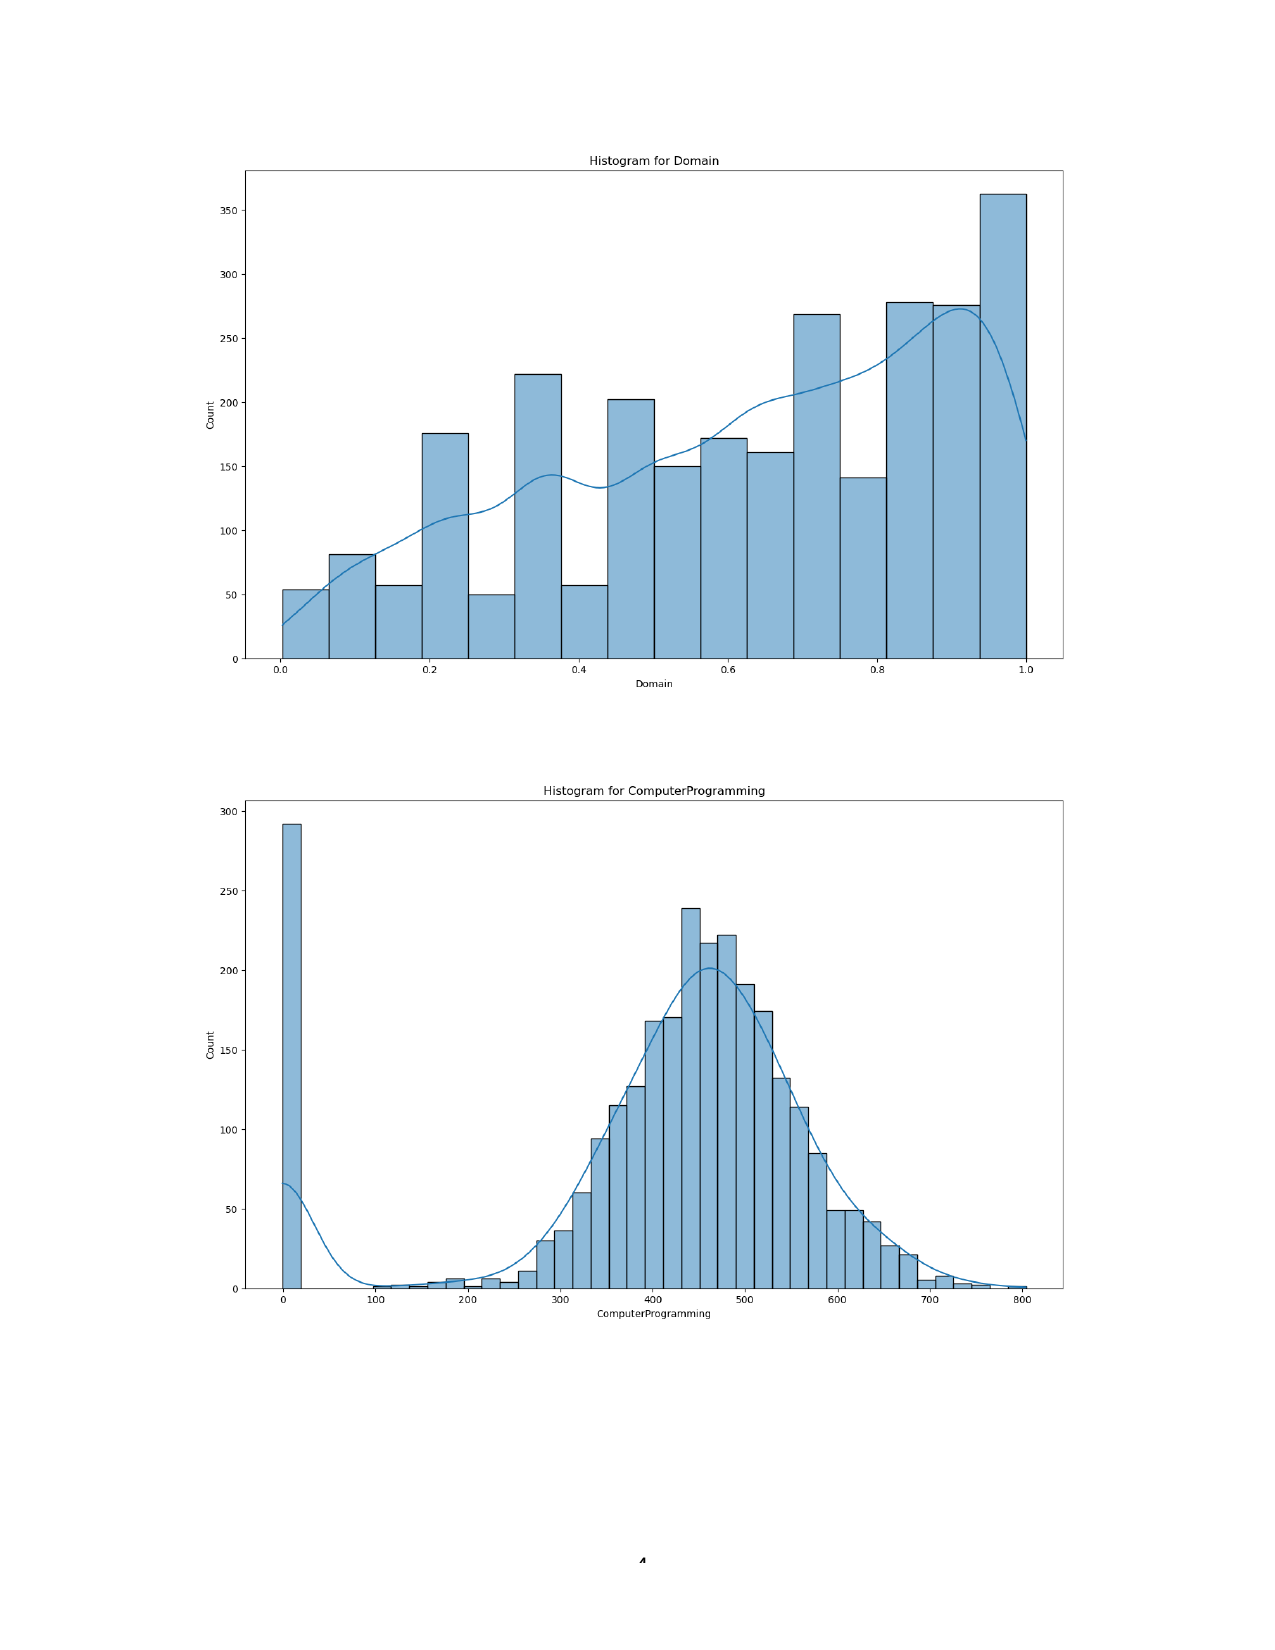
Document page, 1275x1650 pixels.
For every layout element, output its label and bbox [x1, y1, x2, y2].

picture [206, 786, 1064, 1319]
picture [206, 156, 1064, 687]
